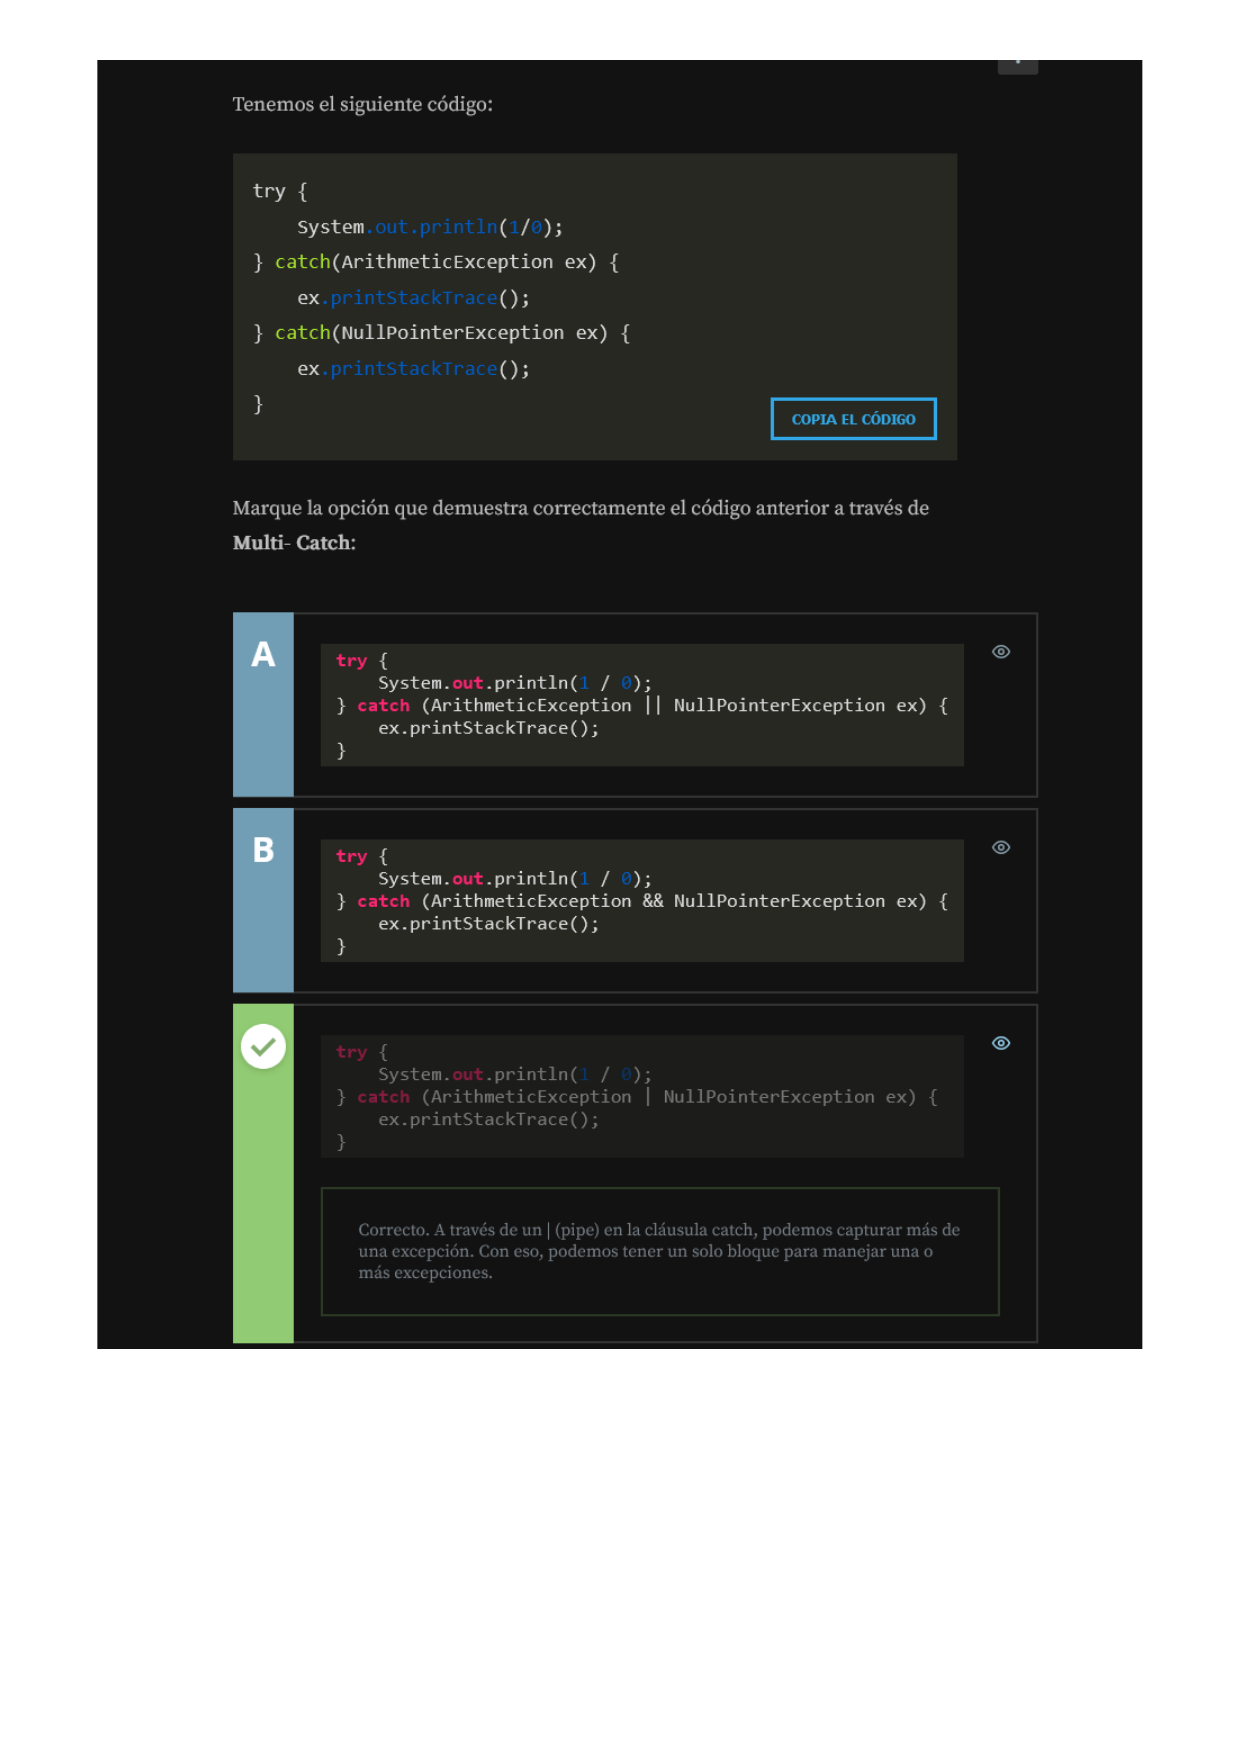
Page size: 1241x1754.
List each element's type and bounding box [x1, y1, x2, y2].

picture [97, 60, 1143, 1349]
